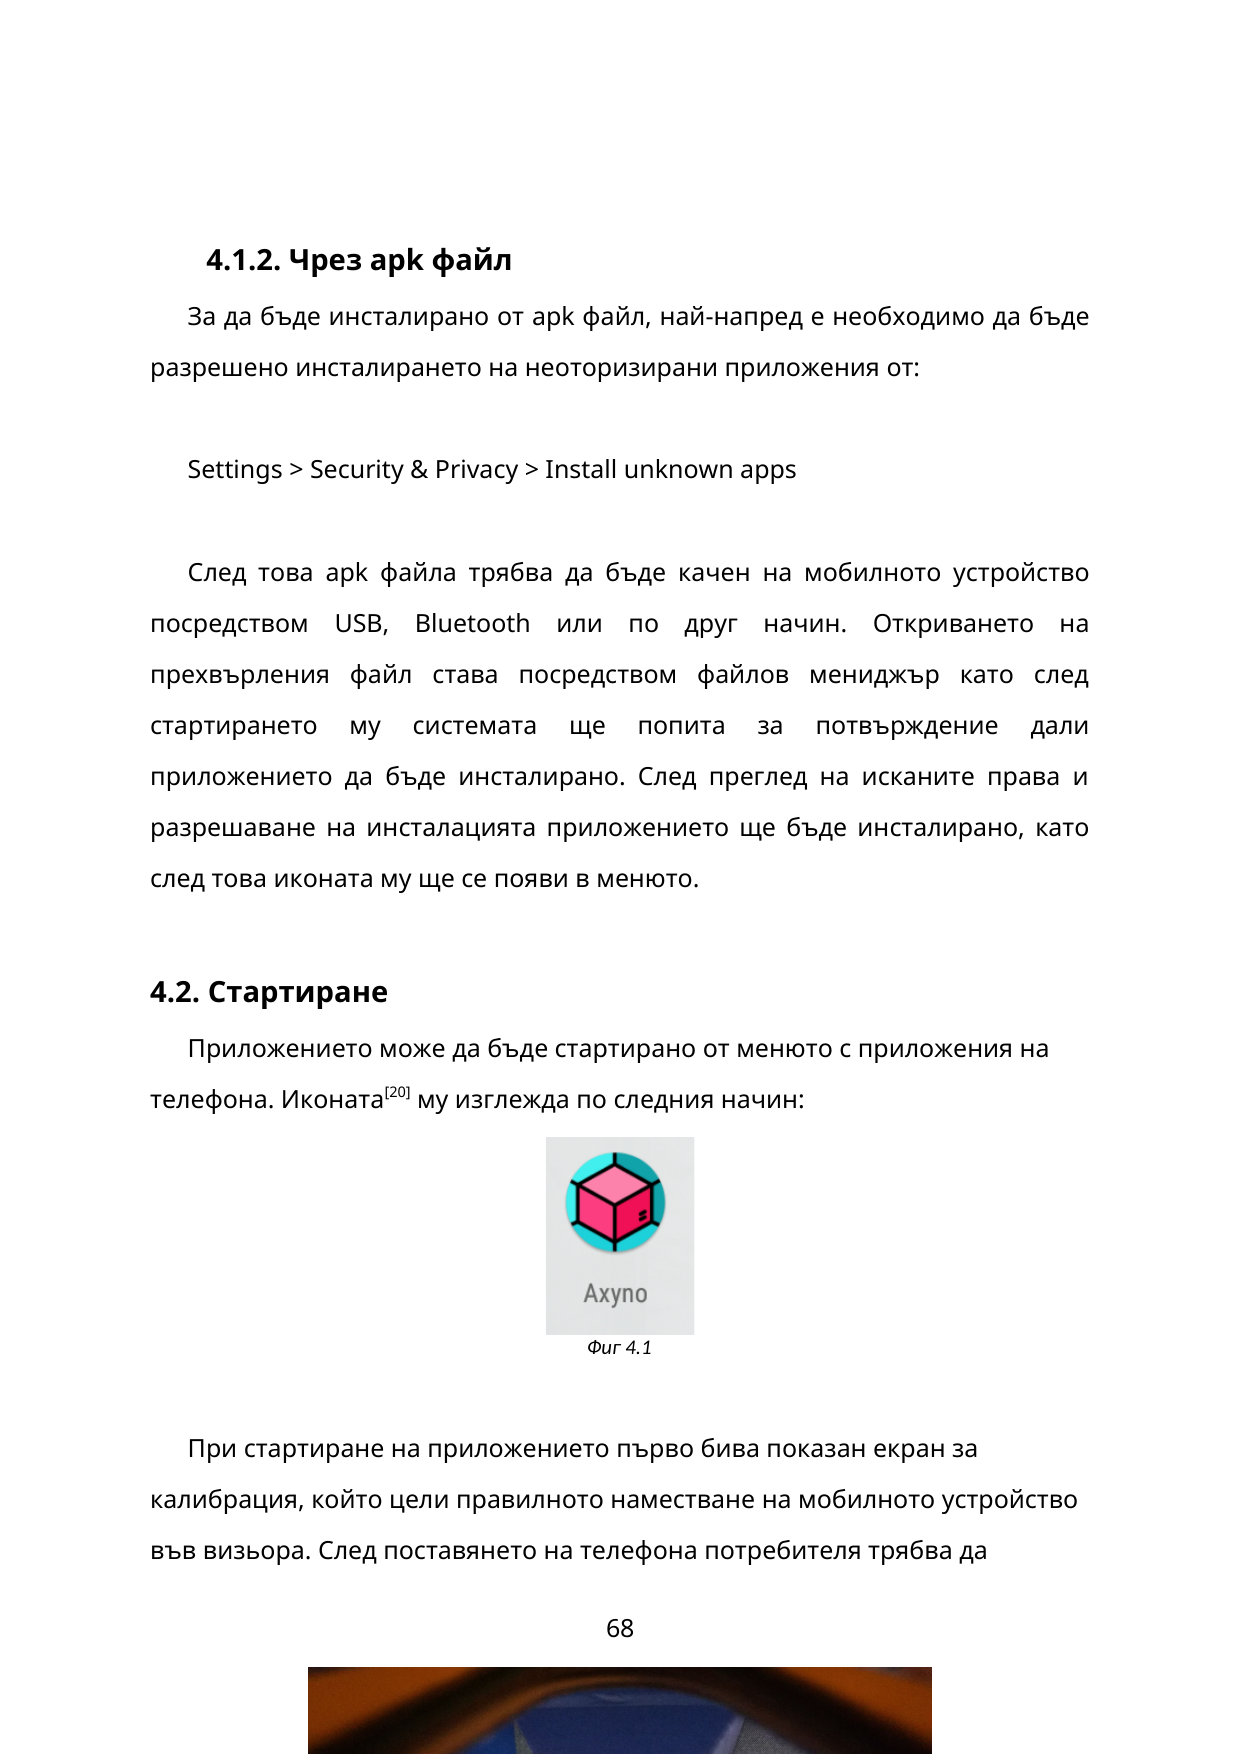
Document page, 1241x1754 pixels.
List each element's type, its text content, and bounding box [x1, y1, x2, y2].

text За да бъде инсталирано от apk файл, най-напред е необходимо да бъде разрешено инсталирането на неоторизирани приложения от: [150, 299, 1090, 384]
picture [545, 1137, 695, 1335]
list Стартиране [150, 971, 1090, 1011]
text След това apk файла трябва да бъде качен на мобилното устройство посредством USB, Bluetooth или по друг начин. Откриването на прехвърления файл става посредством файлов мениджър като след стартирането му системата ще попита за потвърждение дали приложението да бъде инсталирано. След преглед на исканите права и разрешаване на инсталацията приложението ще бъде инсталирано, като след това иконата му ще се появи в менюто. [150, 554, 1090, 894]
text Settings > Security & Privacy > Install unknown apps [150, 452, 1090, 486]
list Чрез apk файл [206, 239, 1090, 279]
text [150, 1431, 1090, 1567]
picture [308, 1667, 932, 1754]
text Приложението може да бъде стартирано от менюто с приложения на телефона. Иконата[20] му изглежда по следния начин: [150, 1030, 1090, 1116]
